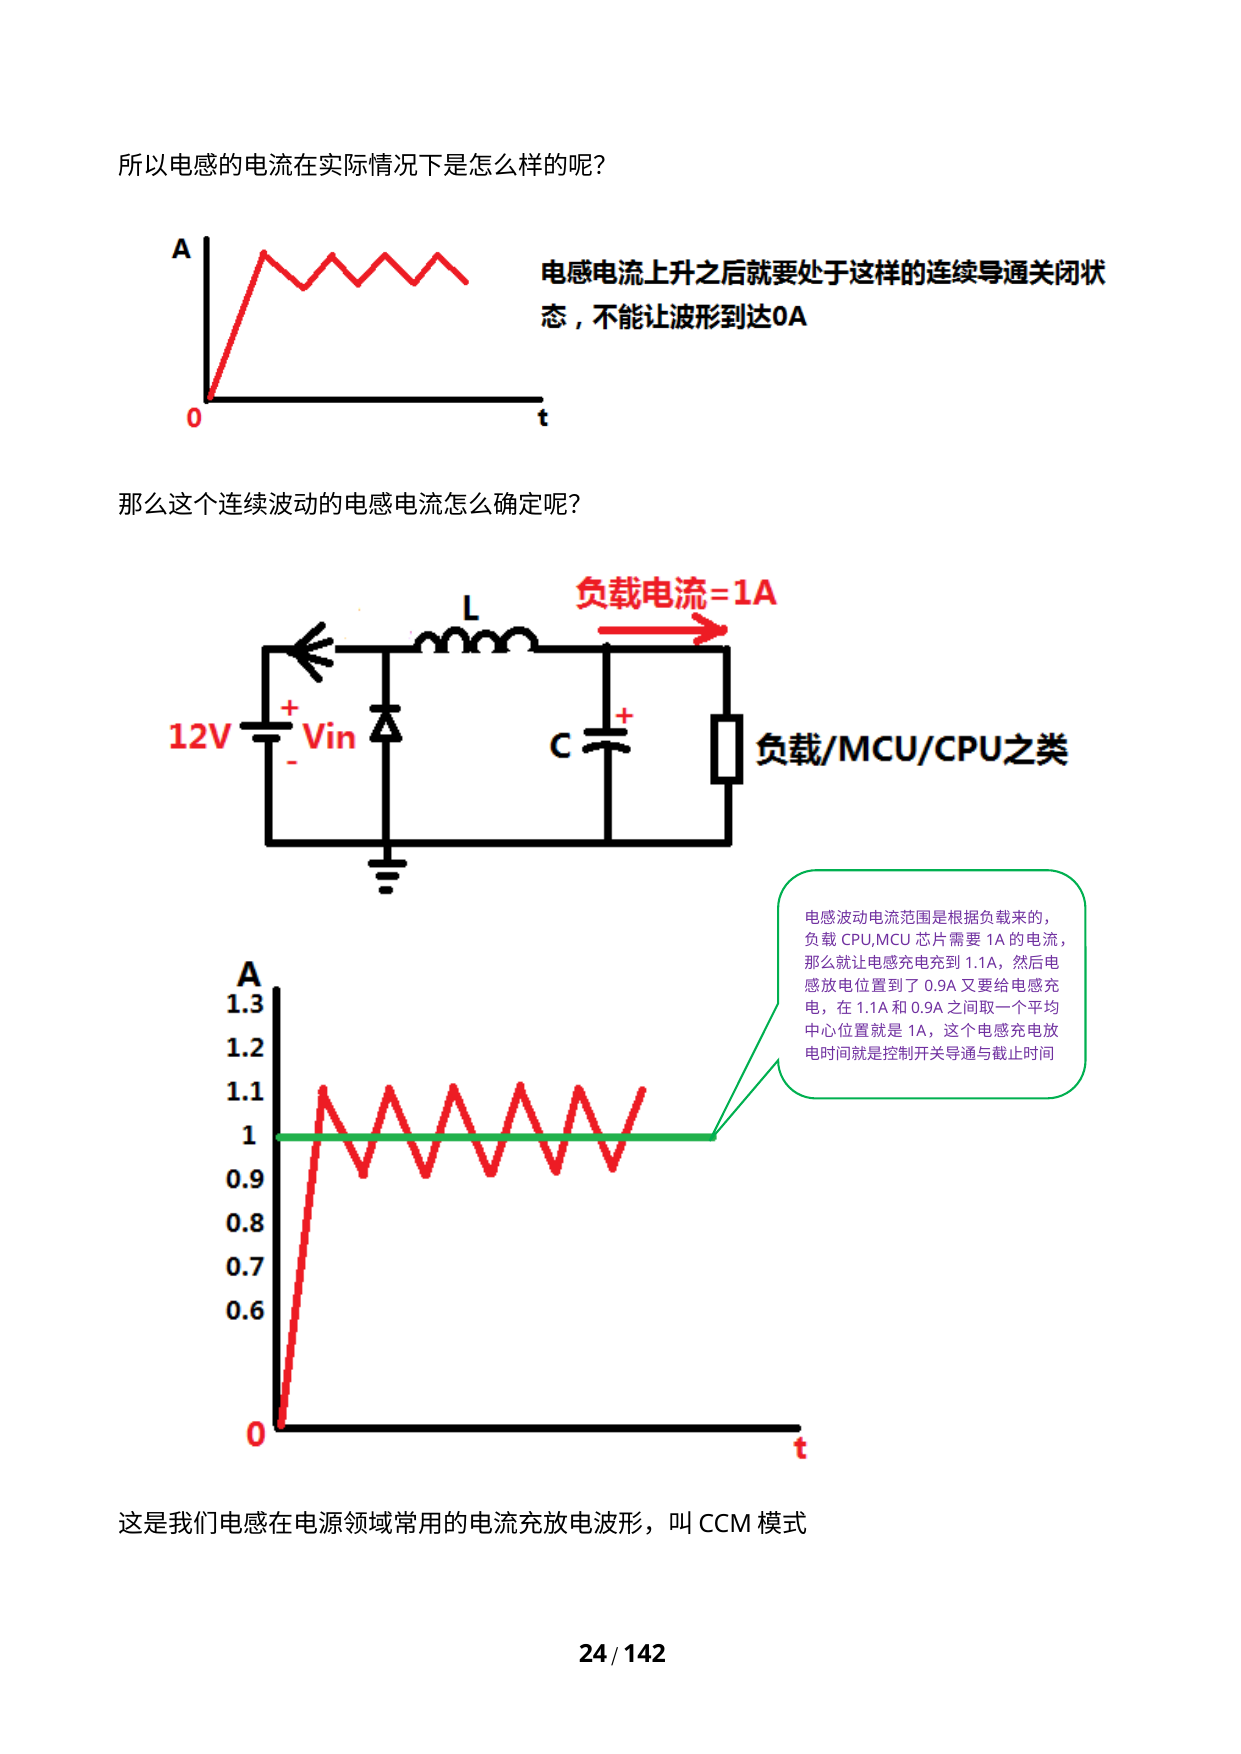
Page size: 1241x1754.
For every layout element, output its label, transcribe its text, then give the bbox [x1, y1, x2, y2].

picture [719, 872, 1084, 1126]
picture [118, 197, 1123, 447]
text 那么这个连续波动的电感电流怎么确定呢？ [118, 469, 1122, 537]
picture [118, 537, 1086, 1481]
text 所以电感的电流在实际情况下是怎么样的呢？ [118, 129, 1122, 197]
text 这是我们电感在电源领域常用的电流充放电波形，叫CCM模式 [118, 1488, 1122, 1556]
